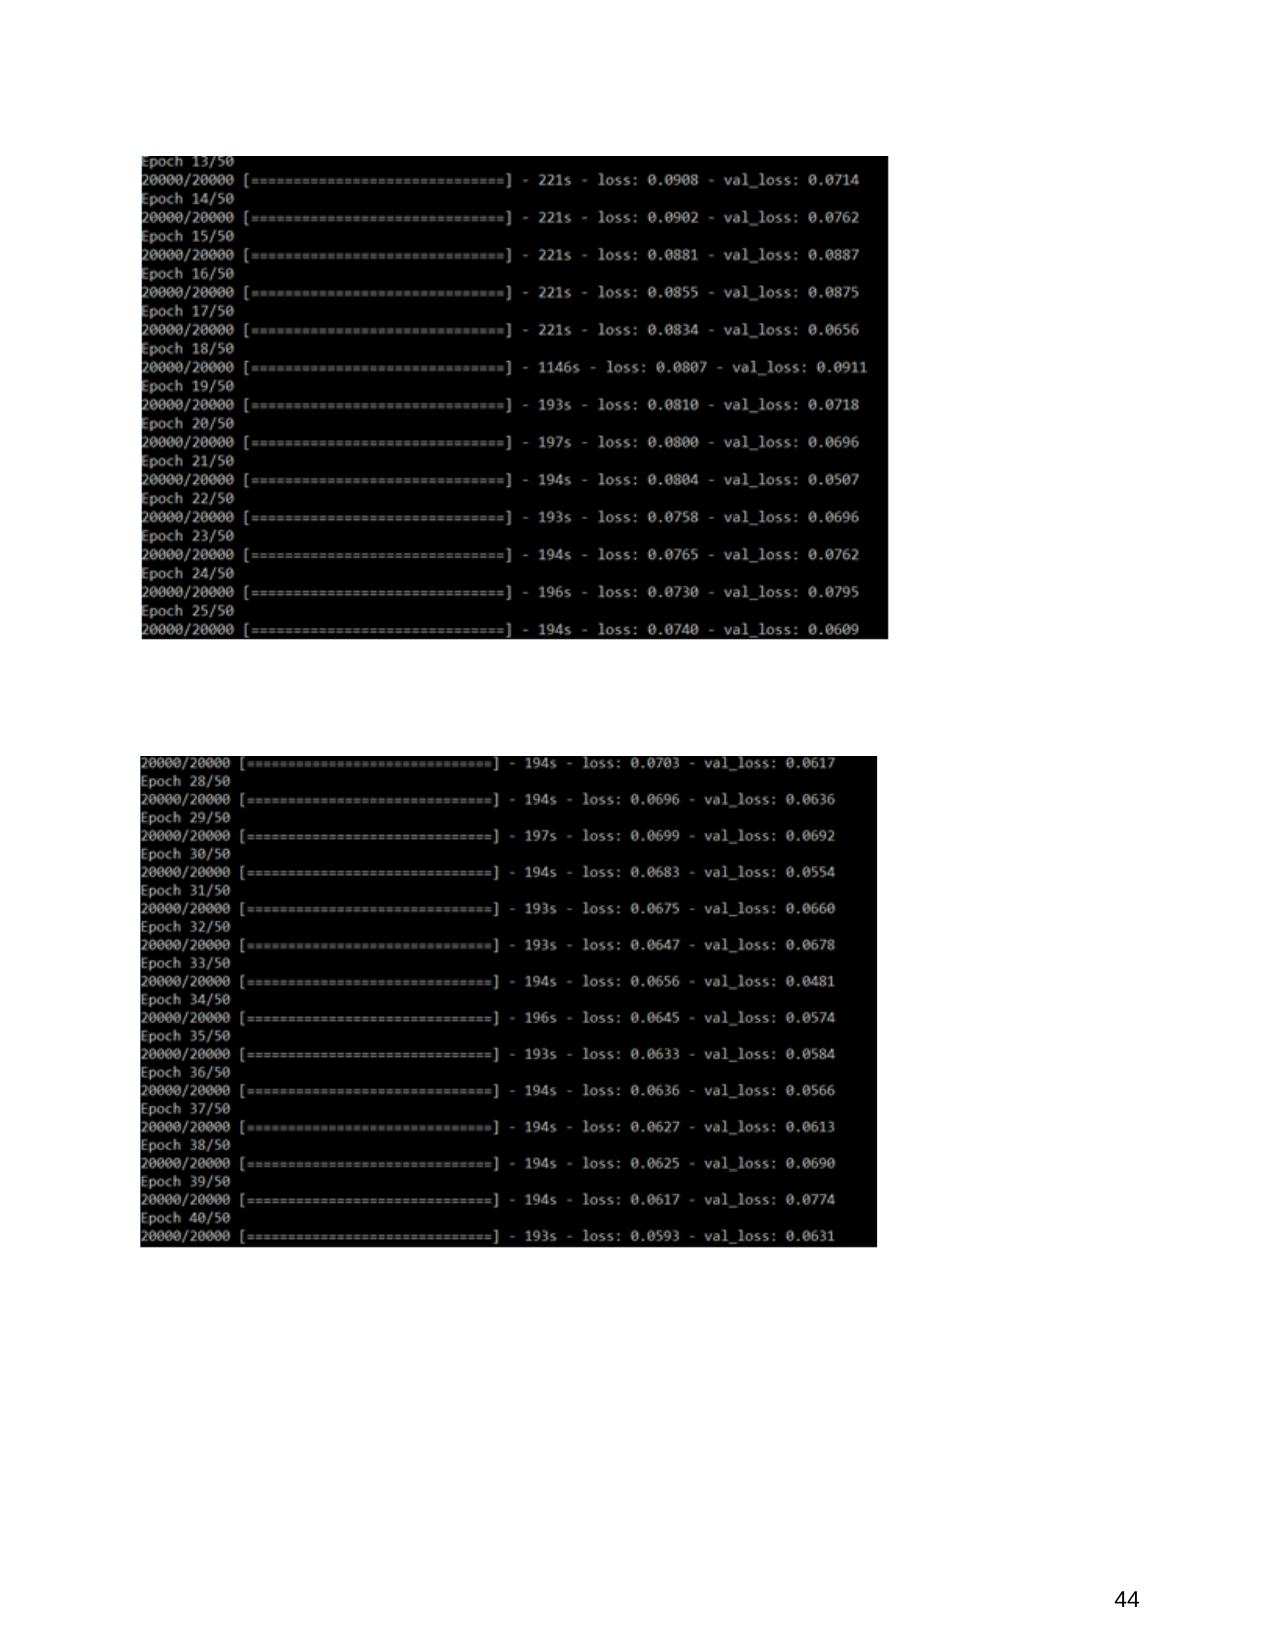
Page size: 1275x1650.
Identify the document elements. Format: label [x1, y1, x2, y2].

picture [139, 756, 878, 1249]
picture [139, 156, 890, 641]
